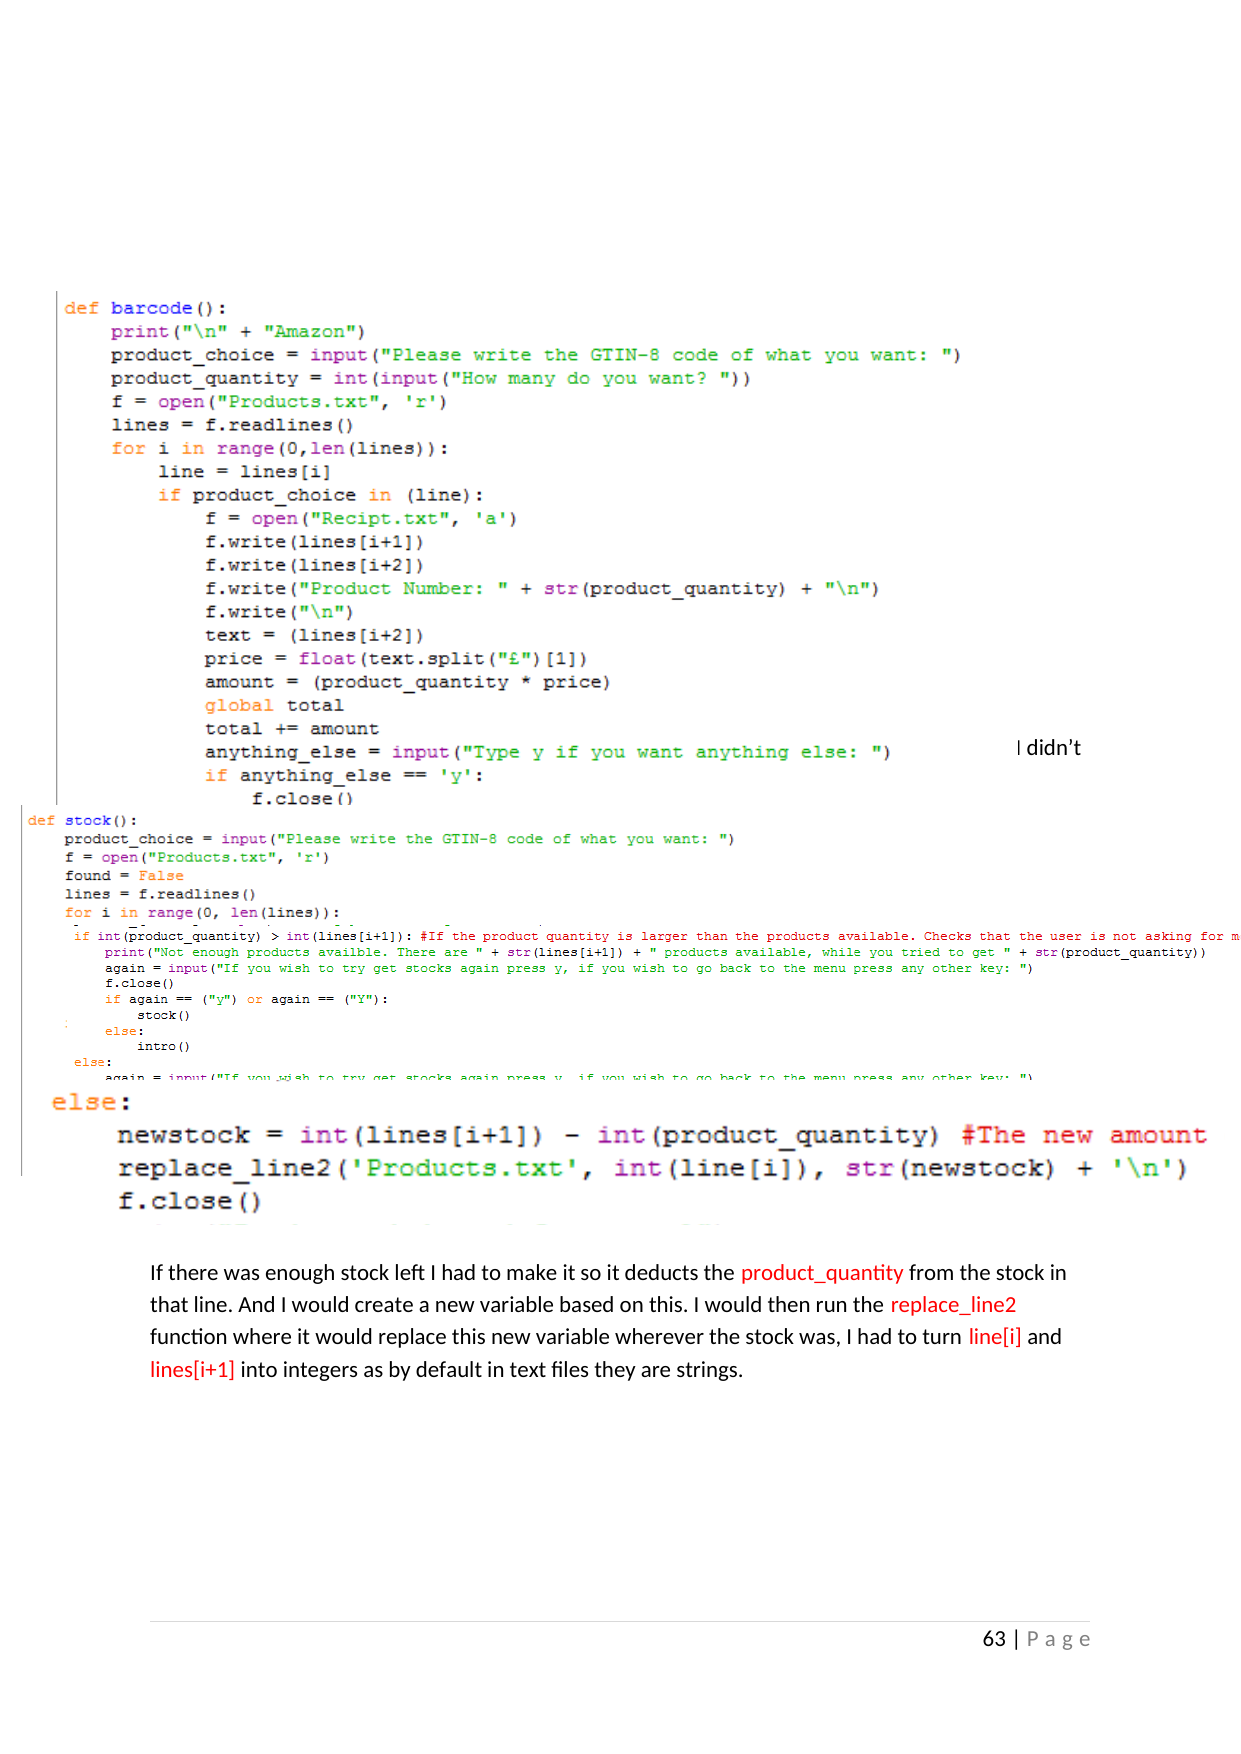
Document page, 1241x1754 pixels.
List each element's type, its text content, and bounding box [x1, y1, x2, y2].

picture [21, 291, 1241, 1225]
text If there was enough stock left I had to make it so it deducts the product_quantity from the stock in that line. And I would create a new variable based on this. I would then run the replace_line2 function where it would replace this new variable wherever the stock was, I had to turn line[i] and lines[i+1] into integers as by default in text files they are strings. [150, 1225, 1090, 1383]
